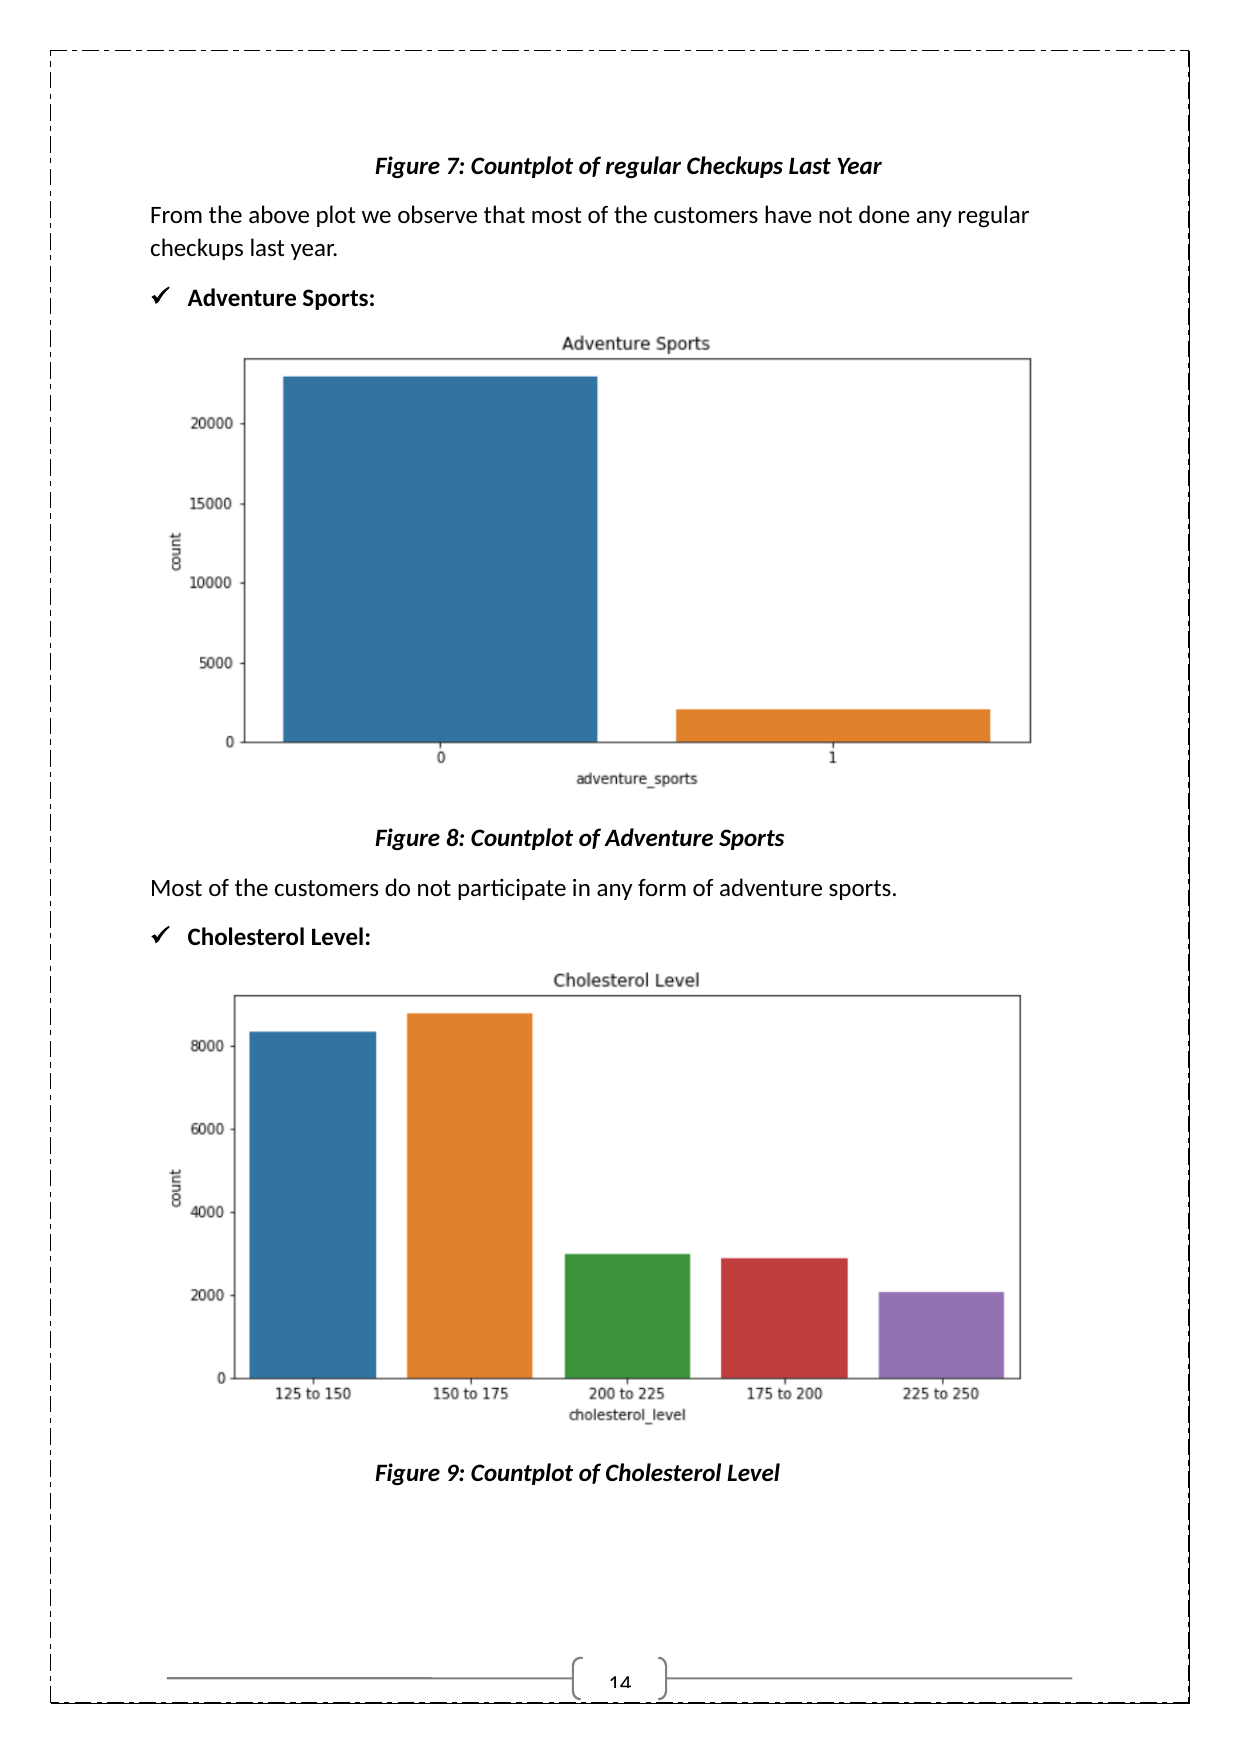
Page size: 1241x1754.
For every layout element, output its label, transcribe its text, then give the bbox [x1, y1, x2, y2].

list Cholesterol Level: [150, 922, 1089, 952]
picture [150, 971, 1044, 1438]
text Figure 8: Countplot of Adventure Sports [150, 822, 1089, 853]
picture [150, 331, 1058, 804]
text Figure 9: Countplot of Cholesterol Level [150, 1457, 1089, 1487]
text Most of the customers do not participate in any form of adventure sports. [150, 872, 1089, 902]
text Figure 7: Countplot of regular Checkups Last Year [150, 150, 1089, 181]
text From the above plot we observe that most of the customers have not done any regular checkups last year. [150, 199, 1089, 263]
list Adventure Sports: [150, 282, 1089, 313]
